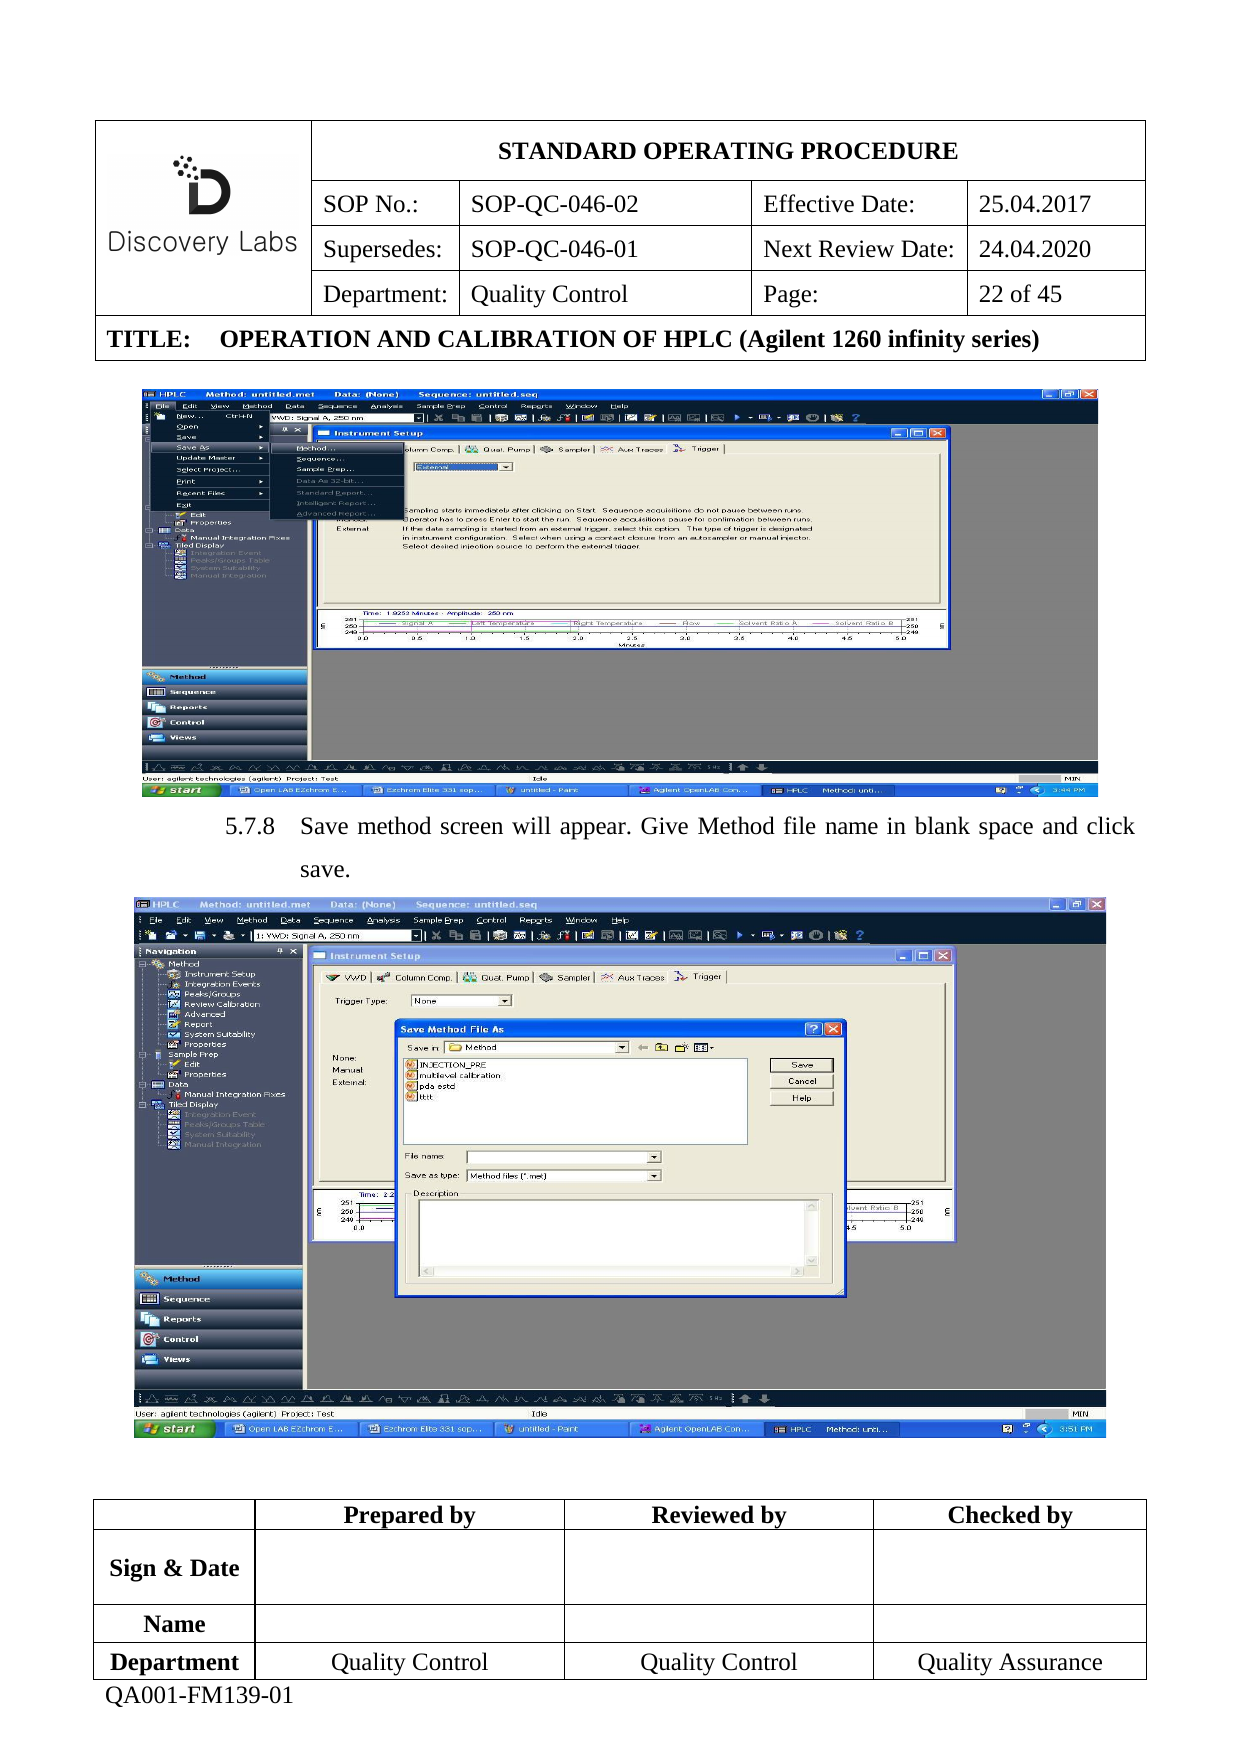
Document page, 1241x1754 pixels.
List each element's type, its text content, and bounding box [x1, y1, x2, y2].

picture [134, 897, 1107, 1438]
list Save method screen will appear. Give Method file name in blank space and click save. [225, 811, 1135, 883]
picture [142, 389, 1099, 797]
